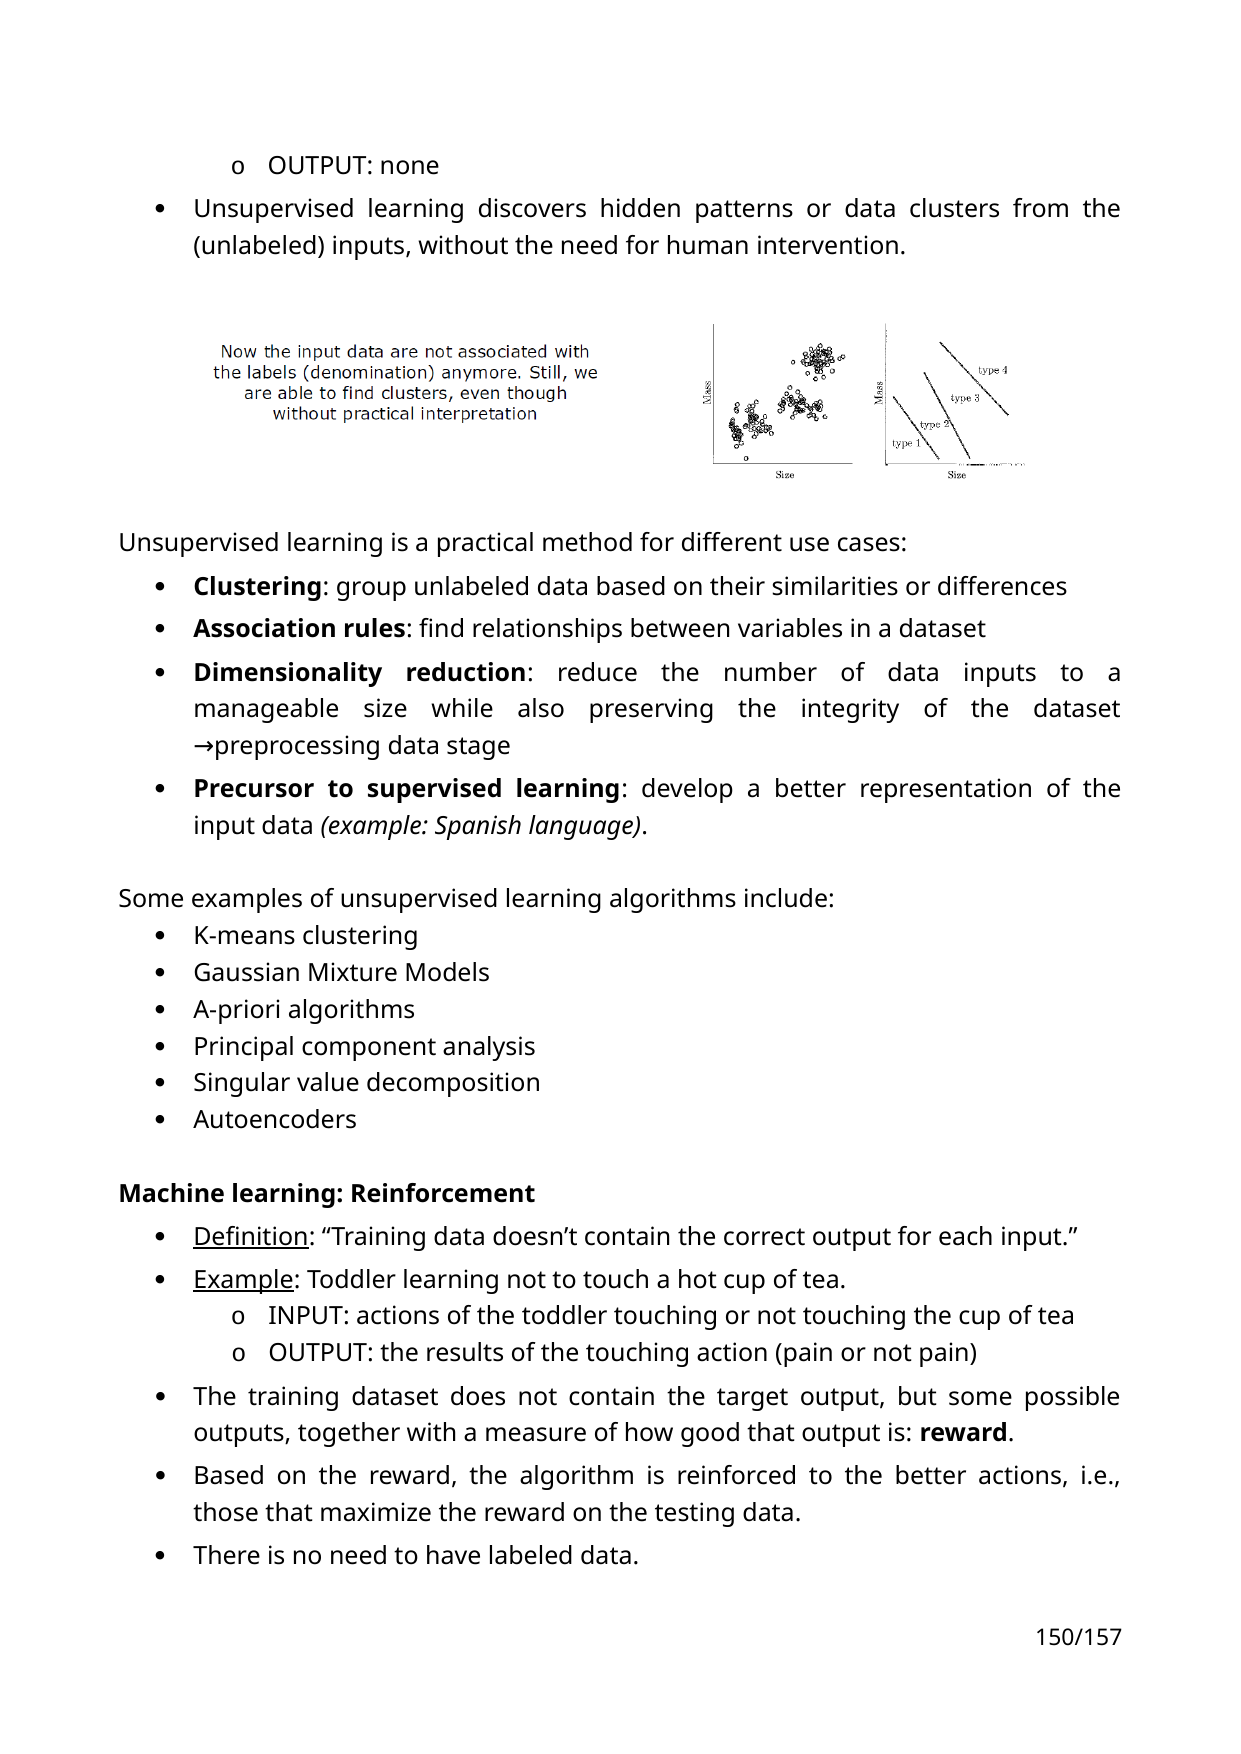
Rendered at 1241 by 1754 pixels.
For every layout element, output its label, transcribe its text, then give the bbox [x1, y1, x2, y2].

text Unsupervised learning is a practical method for different use cases: [118, 525, 1122, 559]
list Precursor to supervised learning: develop a better representation of the input data (example: Spanish language). [156, 771, 1122, 842]
list Clustering: group unlabeled data based on their similarities or differences [156, 568, 1122, 602]
list Example: Toddler learning not to touch a hot cup of tea. [156, 1261, 1122, 1295]
list Unsupervised learning discovers hidden patterns or data clusters from the (unlabeled) inputs, without the need for human intervention. [156, 191, 1122, 262]
text Machine learning: Reinforcement [118, 1175, 1122, 1209]
list There is no need to have labeled data. [156, 1538, 1122, 1572]
list INPUT: actions of the toddler touching or not touching the cup of tea [231, 1298, 1122, 1332]
list Gaussian Mixture Models [156, 954, 1122, 989]
list Definition: “Training data doesn’t contain the correct output for each input.” [156, 1218, 1122, 1252]
list Principal component analysis [156, 1028, 1122, 1062]
list A-priori algorithms [156, 991, 1122, 1025]
list Based on the reward, the algorithm is reinforced to the better actions, i.e., those that maximize the reward on the testing data. [156, 1458, 1122, 1529]
list K-means clustering [156, 918, 1122, 952]
list The training dataset does not contain the target output, but some possible outputs, together with a measure of how good that output is: reward. [156, 1378, 1122, 1449]
list Singular value decomposition [156, 1065, 1122, 1099]
list Autoencoders [156, 1102, 1122, 1136]
picture [194, 301, 1046, 487]
list OUTPUT: none [230, 148, 1122, 182]
list Dimensionality reduction: reduce the number of data inputs to a manageable size while also preserving the integrity of the dataset →preprocessing data stage [156, 654, 1122, 762]
text Some examples of unsupervised learning algorithms include: [118, 881, 1122, 915]
list Association rules: find relationships between variables in a dataset [156, 611, 1122, 645]
list OUTPUT: the results of the touching action (pain or not pain) [231, 1335, 1122, 1369]
